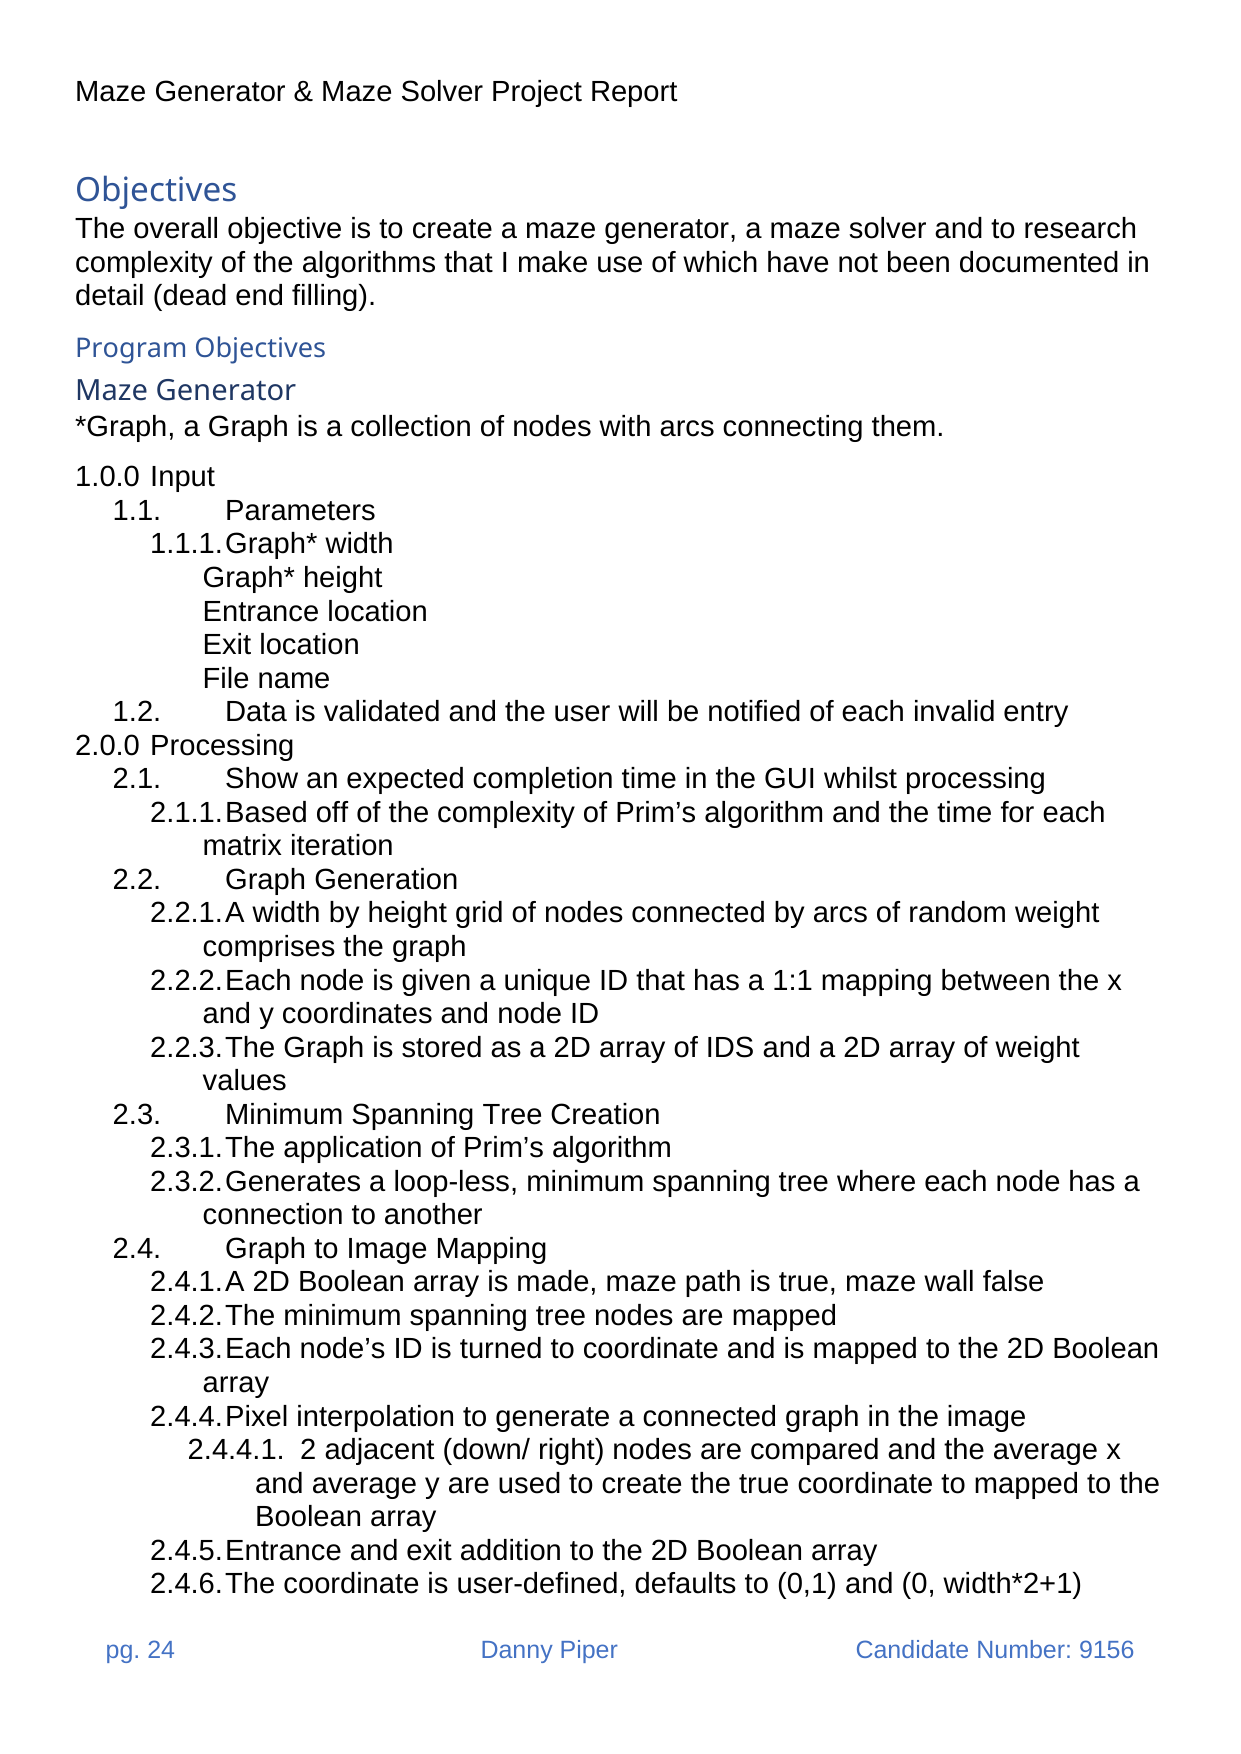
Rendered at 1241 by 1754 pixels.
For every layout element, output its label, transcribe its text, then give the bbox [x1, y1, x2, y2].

subtitle Program Objectives [75, 328, 1165, 365]
text The overall objective is to create a maze generator, a maze solver and to research complexity of the algorithms that I make use of which have not been documented in detail (dead end filling). [75, 211, 1165, 312]
list Processing [75, 728, 1165, 761]
text *Graph, a Graph is a collection of nodes with arcs connecting them. [75, 409, 1165, 443]
list Graph to Image Mapping [112, 1231, 1165, 1264]
list Generates a loop-less, minimum spanning tree where each node has a connection to another [150, 1164, 1165, 1231]
list Entrance and exit addition to the 2D Boolean array [150, 1533, 1165, 1566]
list 2 adjacent (down/ right) nodes are compared and the average x and average y are used to create the true coordinate to mapped to the Boolean array [187, 1432, 1165, 1533]
list Minimum Spanning Tree Creation [112, 1097, 1165, 1130]
list A 2D Boolean array is made, maze path is true, maze wall false [150, 1264, 1165, 1298]
list The application of Prim’s algorithm [150, 1130, 1165, 1164]
list The coordinate is user-defined, defaults to (0,1) and (0, width*2+1) [150, 1566, 1165, 1600]
list Graph* width Graph* height Entrance location Exit location File name [150, 527, 1165, 694]
list Pixel interpolation to generate a connected graph in the image [150, 1399, 1165, 1432]
list Based off of the complexity of Prim’s algorithm and the time for each matrix iteration [150, 795, 1165, 862]
list Data is validated and the user will be notified of each invalid entry [112, 694, 1165, 728]
list Each node is given a unique ID that has a 1:1 mapping between the x and y coordinates and node ID [150, 963, 1165, 1030]
list A width by height grid of nodes connected by arcs of random weight comprises the graph [150, 896, 1165, 963]
list Input [75, 459, 1165, 493]
subtitle Maze Generator [75, 369, 1165, 409]
list Parameters [112, 493, 1165, 527]
list The Graph is stored as a 2D array of IDS and a 2D array of weight values [150, 1030, 1165, 1097]
list Graph Generation [112, 862, 1165, 896]
list Each node’s ID is turned to coordinate and is mapped to the 2D Boolean array [150, 1332, 1165, 1399]
list Show an expected completion time in the GUI whilst processing [112, 761, 1165, 795]
list The minimum spanning tree nodes are mapped [150, 1298, 1165, 1332]
subtitle Objectives [75, 166, 1165, 211]
